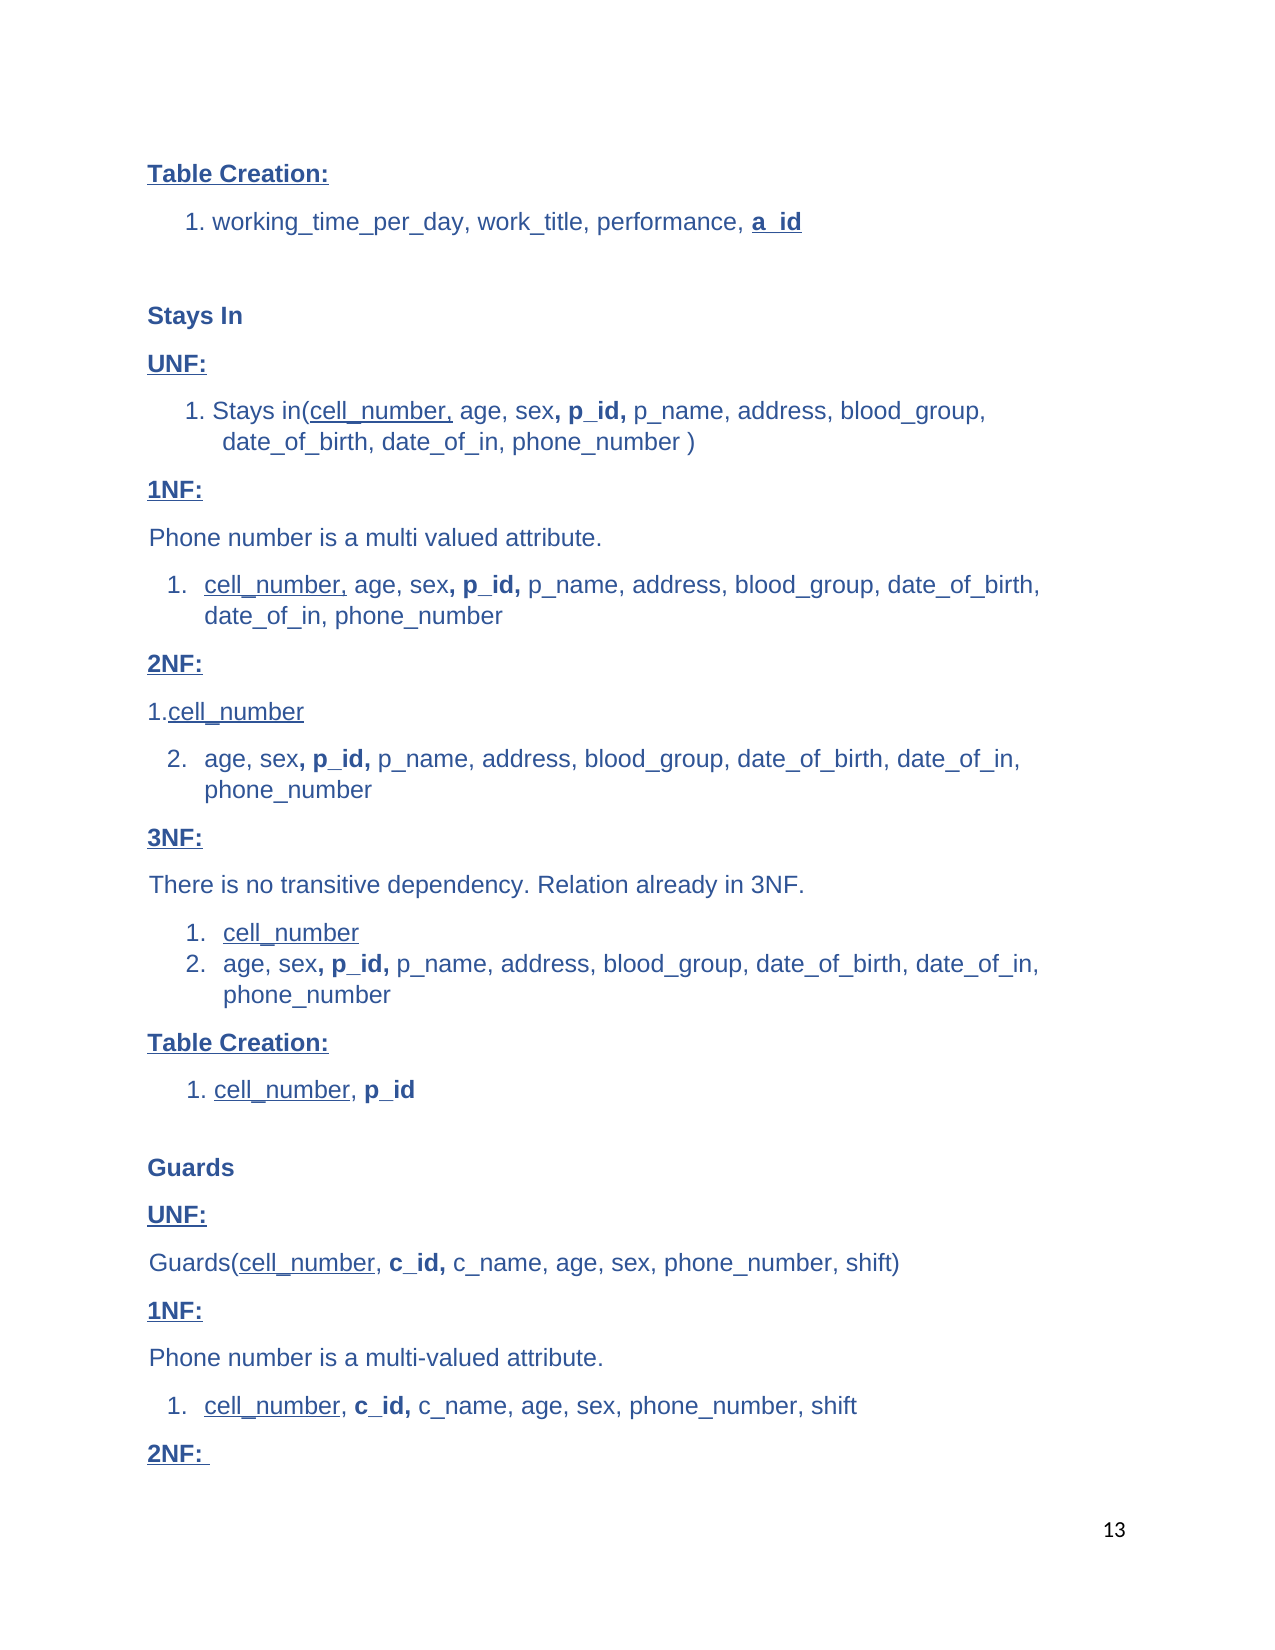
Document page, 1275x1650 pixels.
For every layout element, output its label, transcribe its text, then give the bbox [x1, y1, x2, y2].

text Phone number is a multi-valued attribute. [148, 1343, 1141, 1372]
text There is no transitive dependency. Relation already in 3NF. [148, 870, 1141, 899]
text Table Creation: [147, 1028, 1141, 1056]
text Stays In [147, 301, 1141, 330]
list cell_number [185, 918, 1141, 947]
list cell_number, c_id, c_name, age, sex, phone_number, shift [167, 1391, 1141, 1420]
text 2NF: [147, 649, 1141, 678]
text 1NF: [147, 475, 1141, 504]
text 1NF: [147, 1296, 1141, 1324]
text Phone number is a multi valued attribute. [148, 523, 1141, 551]
text 3NF: [147, 823, 1141, 851]
text 1.cell_number [147, 696, 1141, 725]
text 1. cell_number, p_id [186, 1075, 1141, 1104]
list age, sex, p_id, p_name, address, blood_group, date_of_birth, date_of_in, phone_number [185, 949, 1141, 1009]
text UNF: [147, 349, 1141, 377]
list age, sex, p_id, p_name, address, blood_group, date_of_birth, date_of_in, phone_number [167, 744, 1141, 804]
list cell_number, age, sex, p_id, p_name, address, blood_group, date_of_birth, date_of_in, phone_number [167, 570, 1141, 630]
text 1. Stays in(cell_number, age, sex, p_id, p_name, address, blood_group, date_of_birth, date_of_in, phone_number ) [184, 396, 1141, 456]
text 1. working_time_per_day, work_title, performance, a_id [184, 207, 1141, 235]
text 2NF: [147, 1438, 1141, 1467]
text Guards(cell_number, c_id, c_name, age, sex, phone_number, shift) [148, 1248, 1141, 1277]
text UNF: [147, 1201, 1141, 1229]
text Guards [147, 1153, 1141, 1182]
text Table Creation: [147, 159, 1141, 188]
